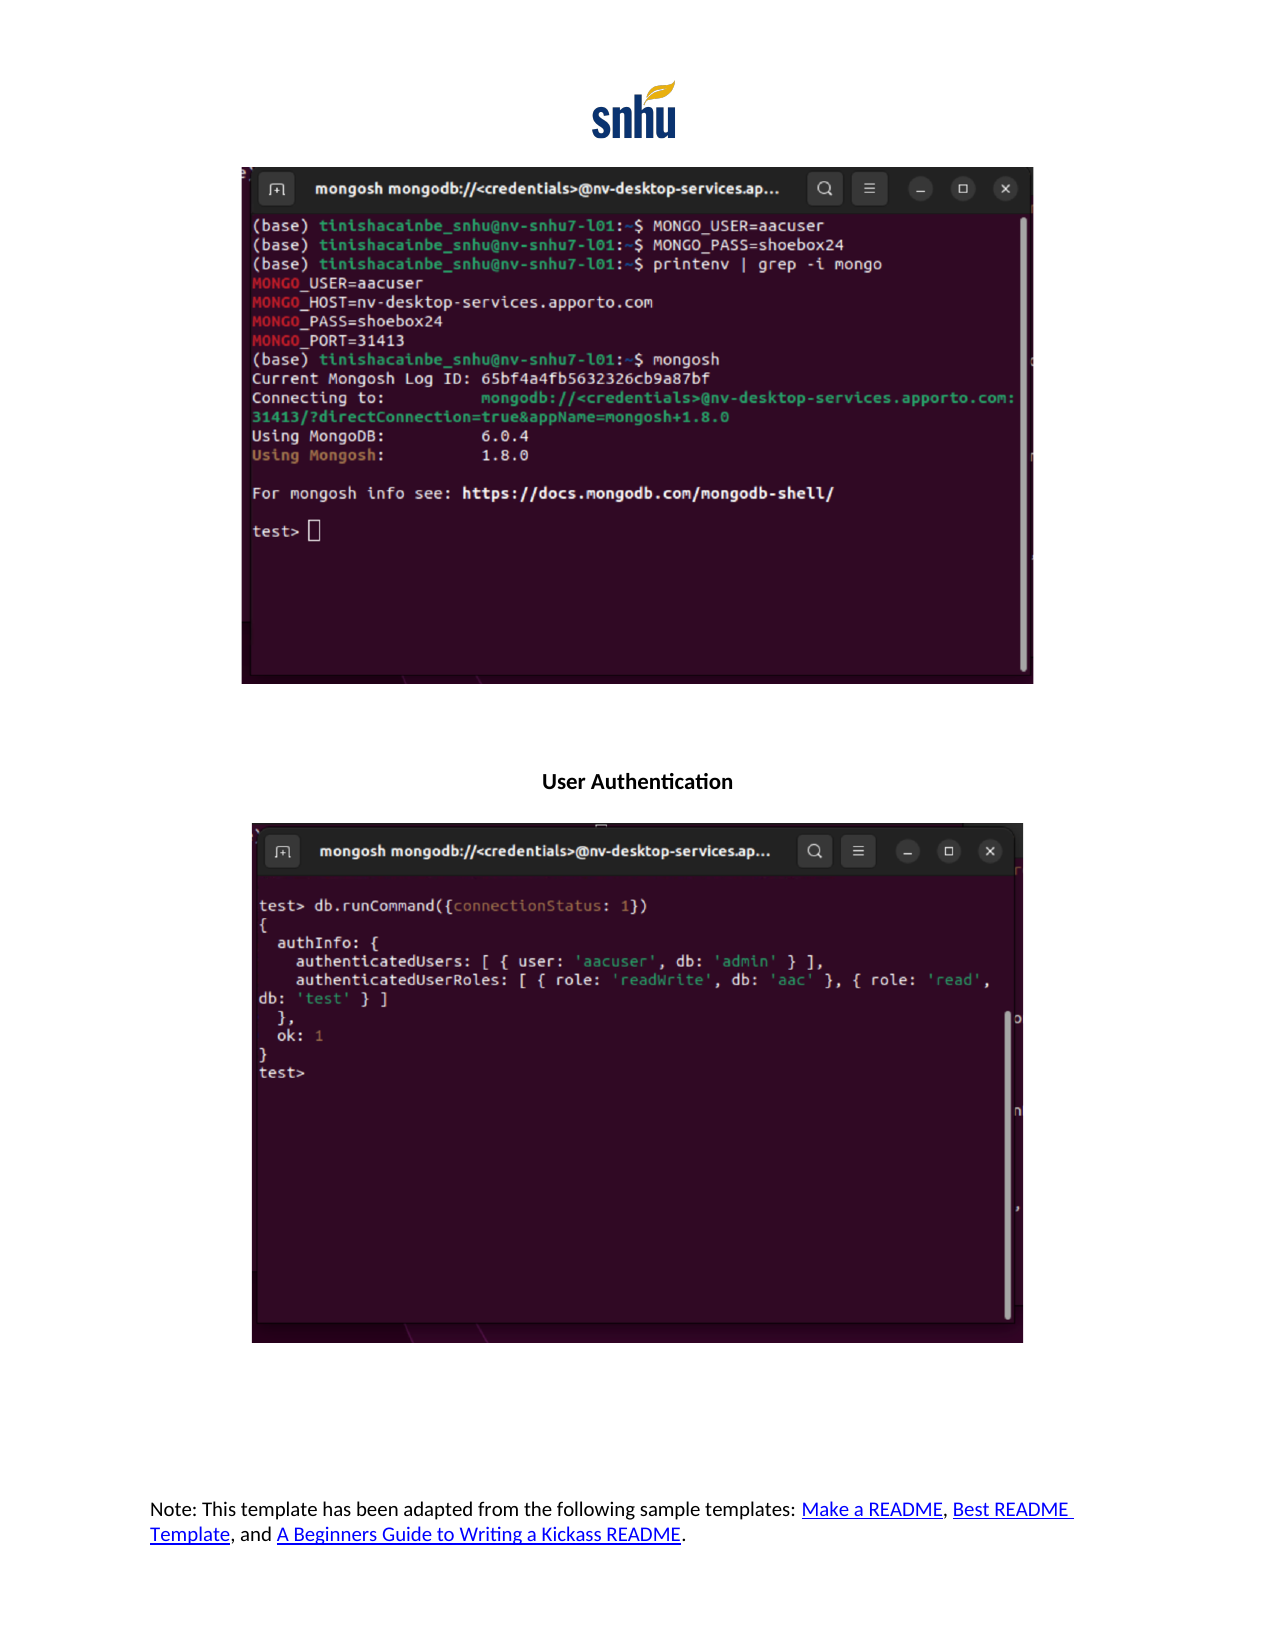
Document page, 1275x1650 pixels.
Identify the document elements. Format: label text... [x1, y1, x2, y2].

text User Authentication [150, 767, 1125, 796]
picture [241, 167, 1034, 684]
picture [251, 823, 1024, 1343]
picture [573, 75, 702, 147]
